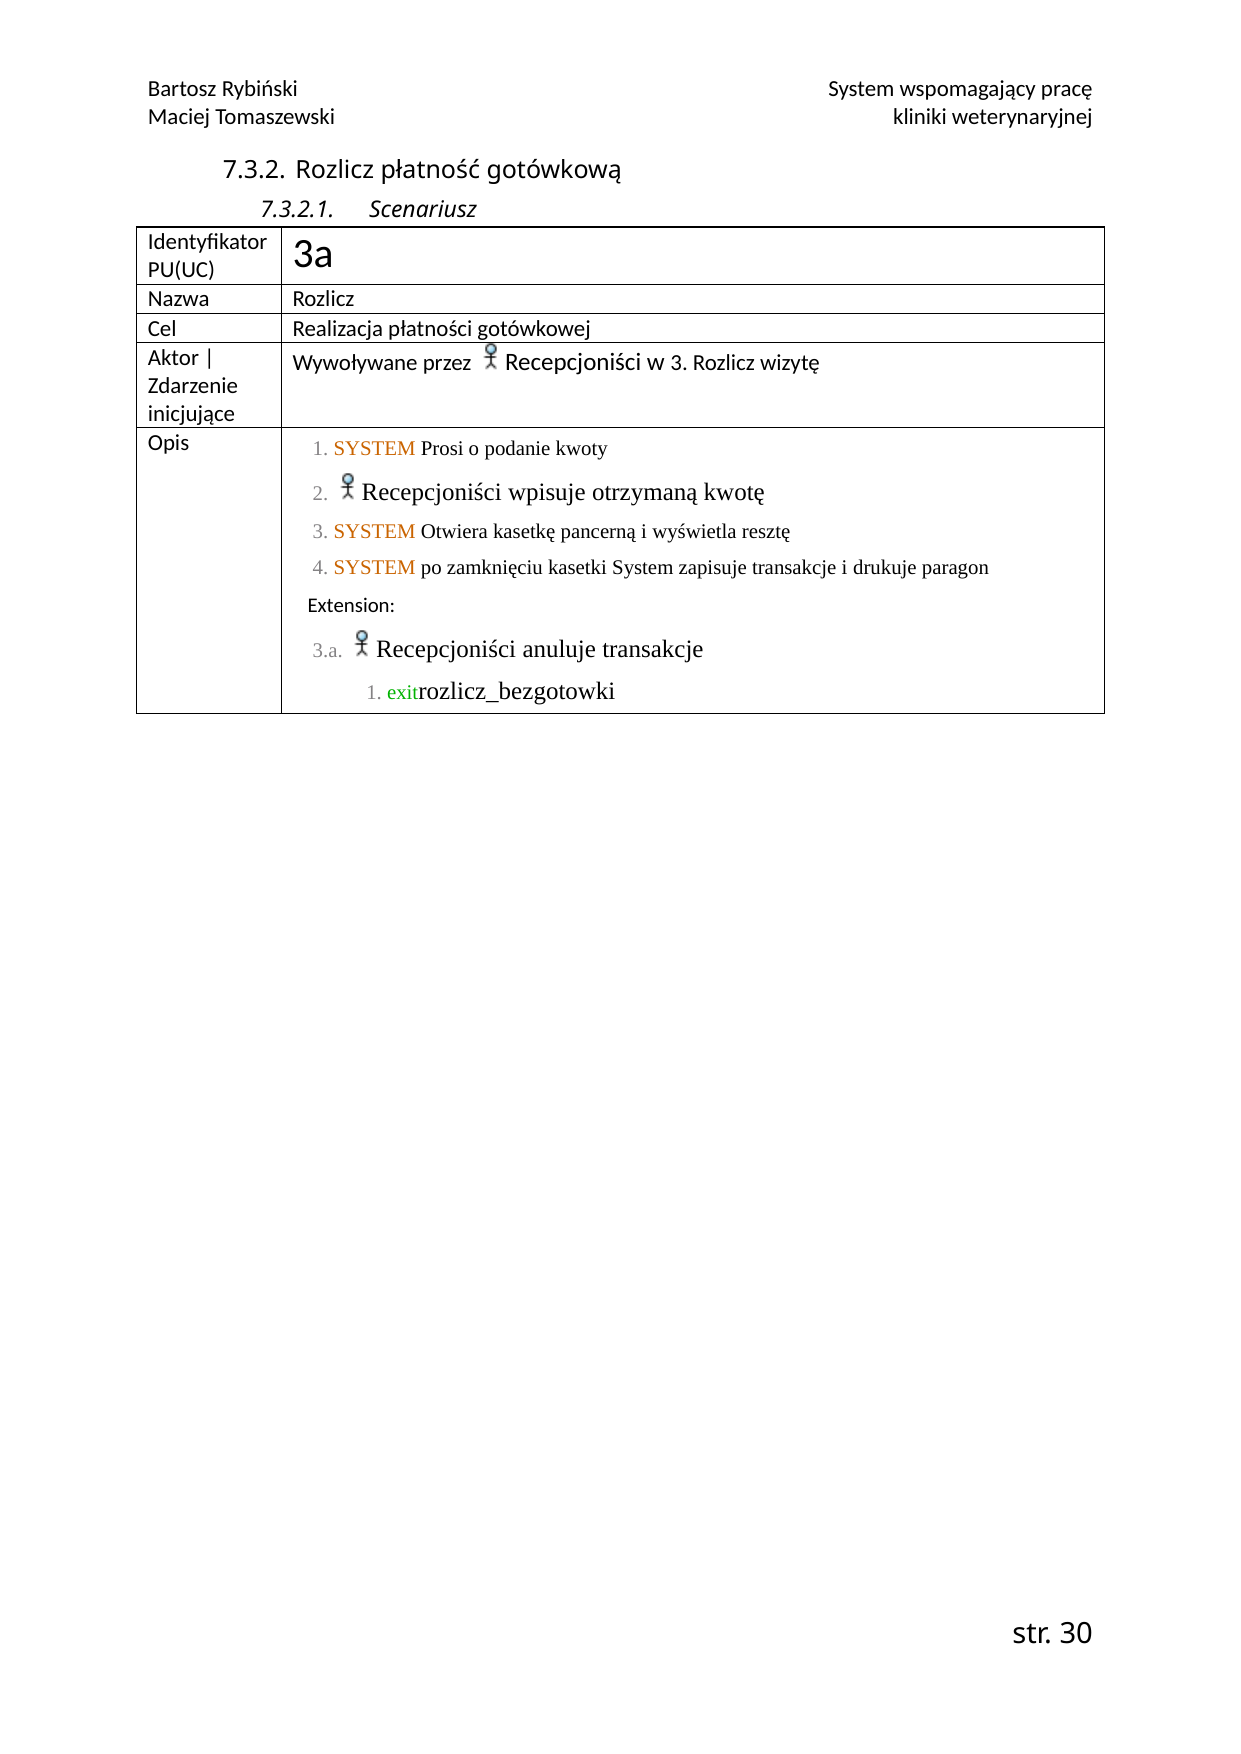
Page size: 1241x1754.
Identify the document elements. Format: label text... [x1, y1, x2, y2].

table_cell Nazwa [137, 285, 281, 313]
picture [333, 472, 362, 501]
table_cell Wywoływane przez Recepcjoniści w 3. Rozlicz wizytę [282, 343, 1104, 427]
table_cell [282, 428, 1104, 713]
table_cell Aktor | Zdarzenie inicjujące [137, 343, 281, 427]
table_cell Opis [137, 428, 281, 713]
table_header 3a [282, 228, 1104, 283]
table_header Identyfikator PU(UC) [137, 228, 281, 283]
table_cell Cel [137, 314, 281, 342]
table_cell Realizacja płatności gotówkowej [282, 314, 1104, 342]
subtitle Rozlicz płatność gotówkową [223, 152, 1093, 186]
picture [347, 629, 376, 658]
picture [476, 342, 505, 371]
table_cell Rozlicz [282, 285, 1104, 313]
subtitle Scenariusz [260, 193, 1093, 224]
